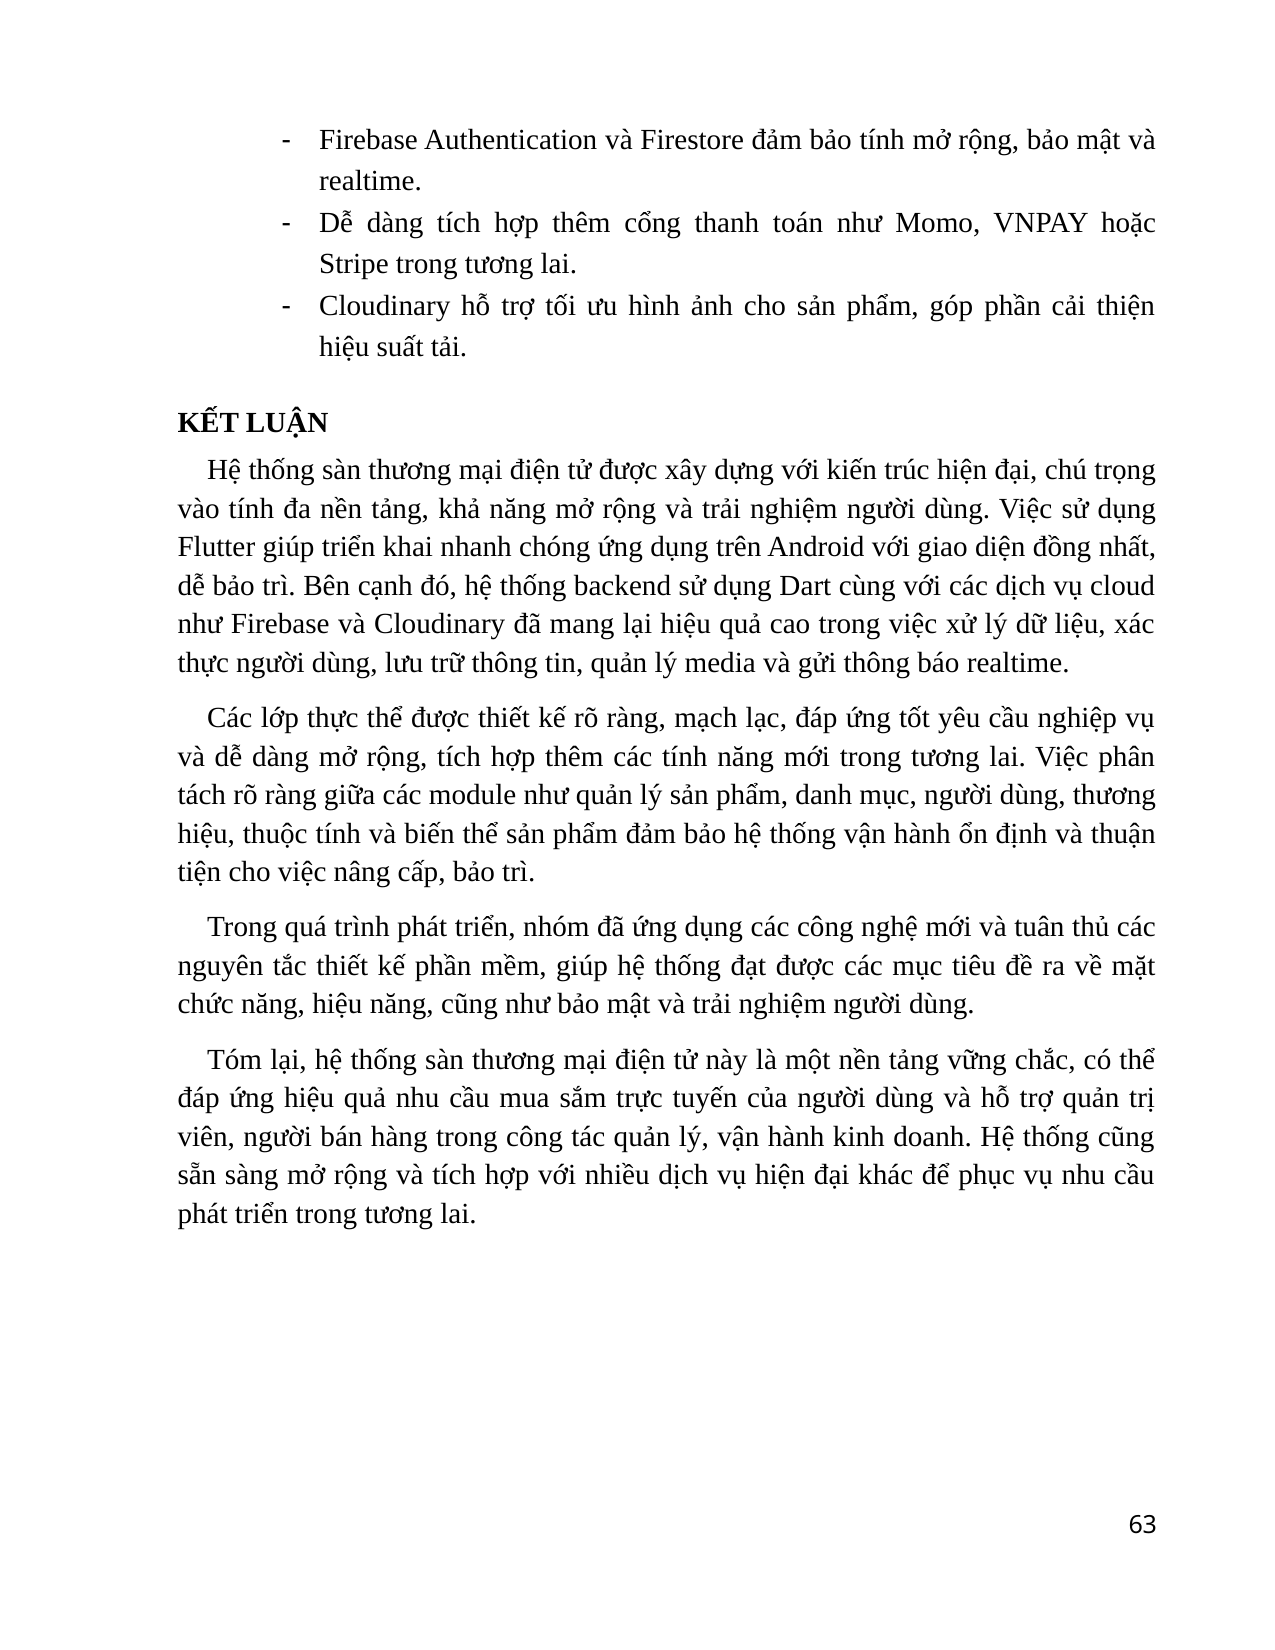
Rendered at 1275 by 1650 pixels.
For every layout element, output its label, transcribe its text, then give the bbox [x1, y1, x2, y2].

text Tóm lại, hệ thống sàn thương mại điện tử này là một nền tảng vững chắc, có thể đáp ứng hiệu quả nhu cầu mua sắm trực tuyến của người dùng và hỗ trợ quản trị viên, người bán hàng trong công tác quản lý, vận hành kinh doanh. Hệ thống cũng sẵn sàng mở rộng và tích hợp với nhiều dịch vụ hiện đại khác để phục vụ nhu cầu phát triển trong tương lai. [177, 1042, 1157, 1229]
text Các lớp thực thể được thiết kế rõ ràng, mạch lạc, đáp ứng tốt yêu cầu nghiệp vụ và dễ dàng mở rộng, tích hợp thêm các tính năng mới trong tương lai. Việc phân tách rõ ràng giữa các module như quản lý sản phẩm, danh mục, người dùng, thương hiệu, thuộc tính và biến thể sản phẩm đảm bảo hệ thống vận hành ổn định và thuận tiện cho việc nâng cấp, bảo trì. [177, 700, 1157, 888]
list Firebase Authentication và Firestore đảm bảo tính mở rộng, bảo mật và realtime. [281, 118, 1157, 196]
list Cloudinary hỗ trợ tối ưu hình ảnh cho sản phẩm, góp phần cải thiện hiệu suất tải. [281, 284, 1157, 363]
text Trong quá trình phát triển, nhóm đã ứng dụng các công nghệ mới và tuân thủ các nguyên tắc thiết kế phần mềm, giúp hệ thống đạt được các mục tiêu đề ra về mặt chức năng, hiệu năng, cũng như bảo mật và trải nghiệm người dùng. [177, 909, 1157, 1020]
list Dễ dàng tích hợp thêm cổng thanh toán như Momo, VNPAY hoặc Stripe trong tương lai. [281, 201, 1157, 279]
subtitle KẾT LUẬN [177, 405, 1157, 439]
text Hệ thống sàn thương mại điện tử được xây dựng với kiến trúc hiện đại, chú trọng vào tính đa nền tảng, khả năng mở rộng và trải nghiệm người dùng. Việc sử dụng Flutter giúp triển khai nhanh chóng ứng dụng trên Android với giao diện đồng nhất, dễ bảo trì. Bên cạnh đó, hệ thống backend sử dụng Dart cùng với các dịch vụ cloud như Firebase và Cloudinary đã mang lại hiệu quả cao trong việc xử lý dữ liệu, xác thực người dùng, lưu trữ thông tin, quản lý media và gửi thông báo realtime. [177, 452, 1157, 678]
